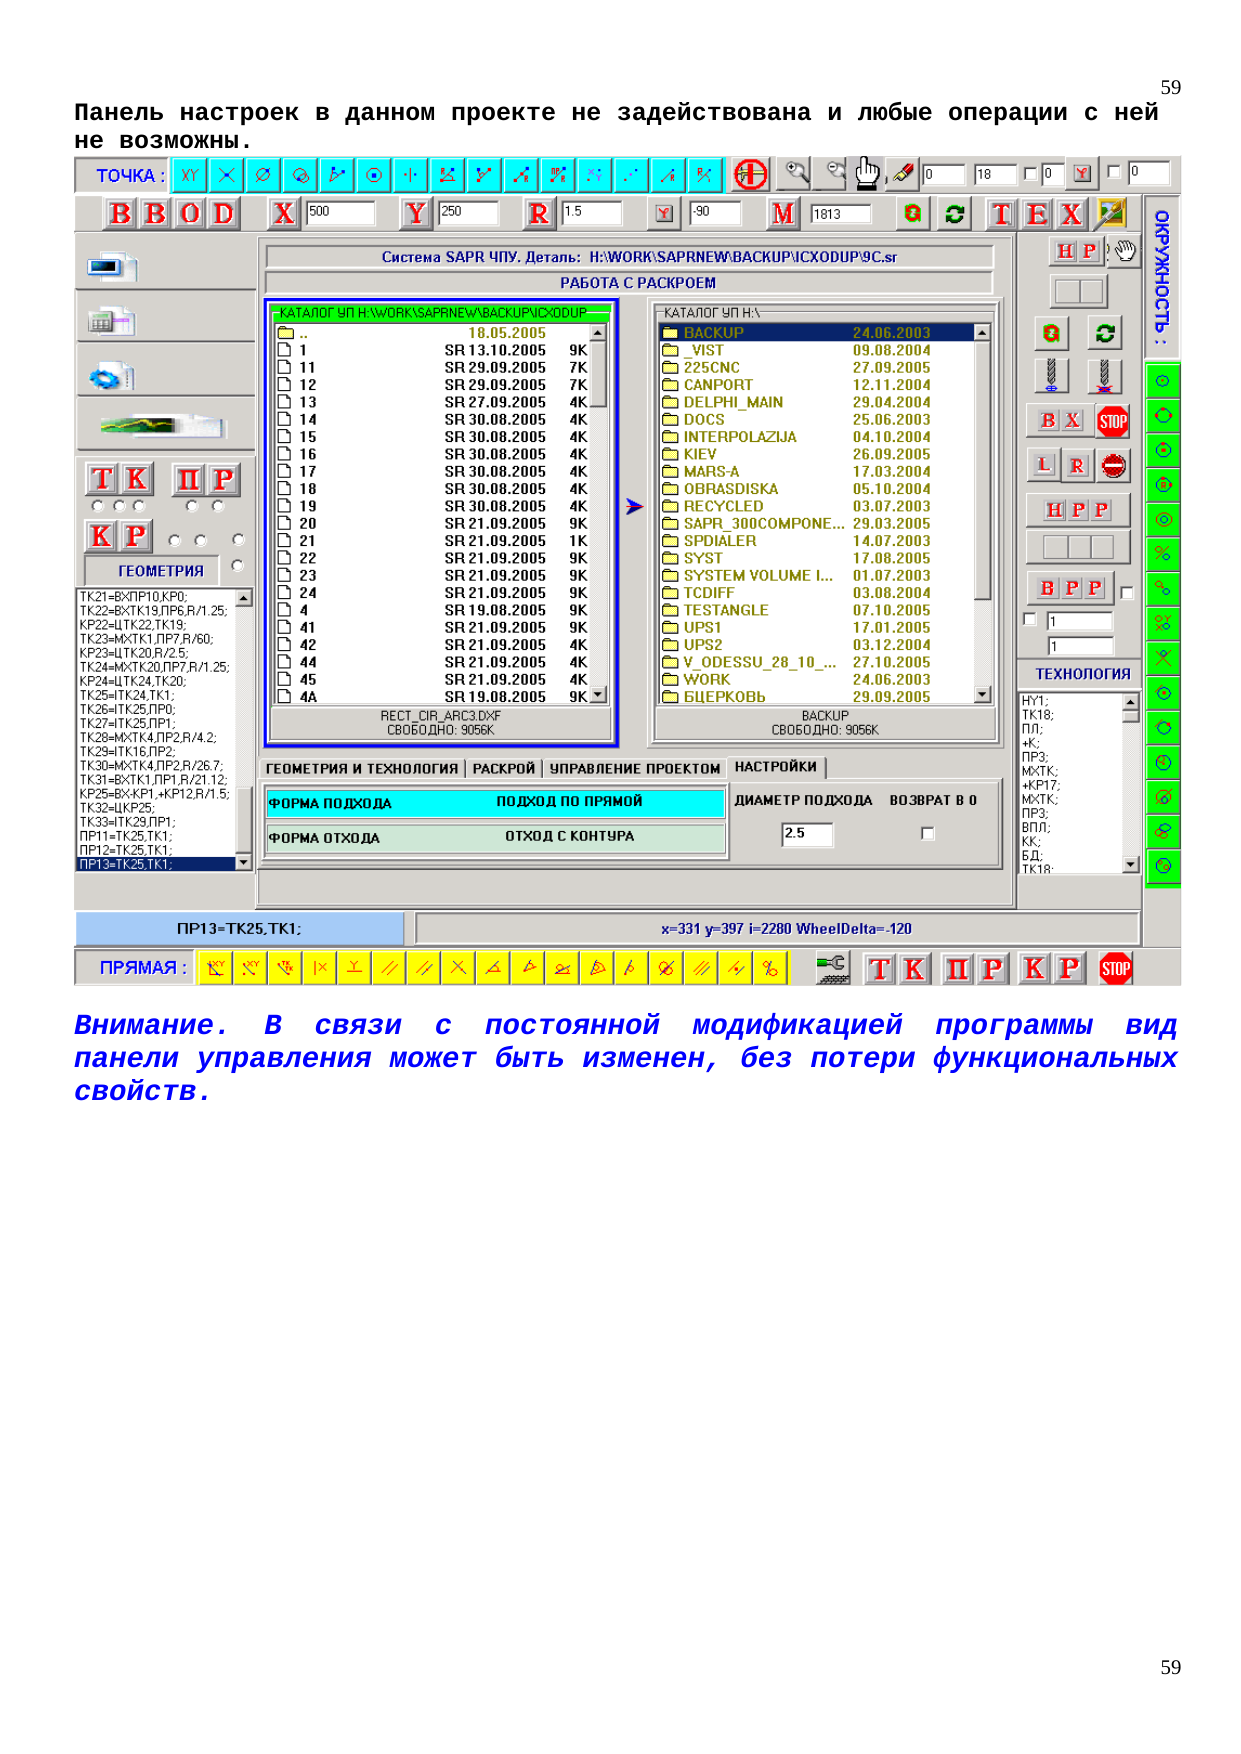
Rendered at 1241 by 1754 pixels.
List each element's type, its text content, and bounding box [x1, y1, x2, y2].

text Панель настроек в данном проекте не задействована и любые операции с ней не возможны. [74, 99, 1181, 155]
text Внимание. В связи с постоянной модификацией программы вид панели управления может быть изменен, без потери функциональных свойств. [74, 1010, 1181, 1109]
picture [73, 155, 1182, 987]
